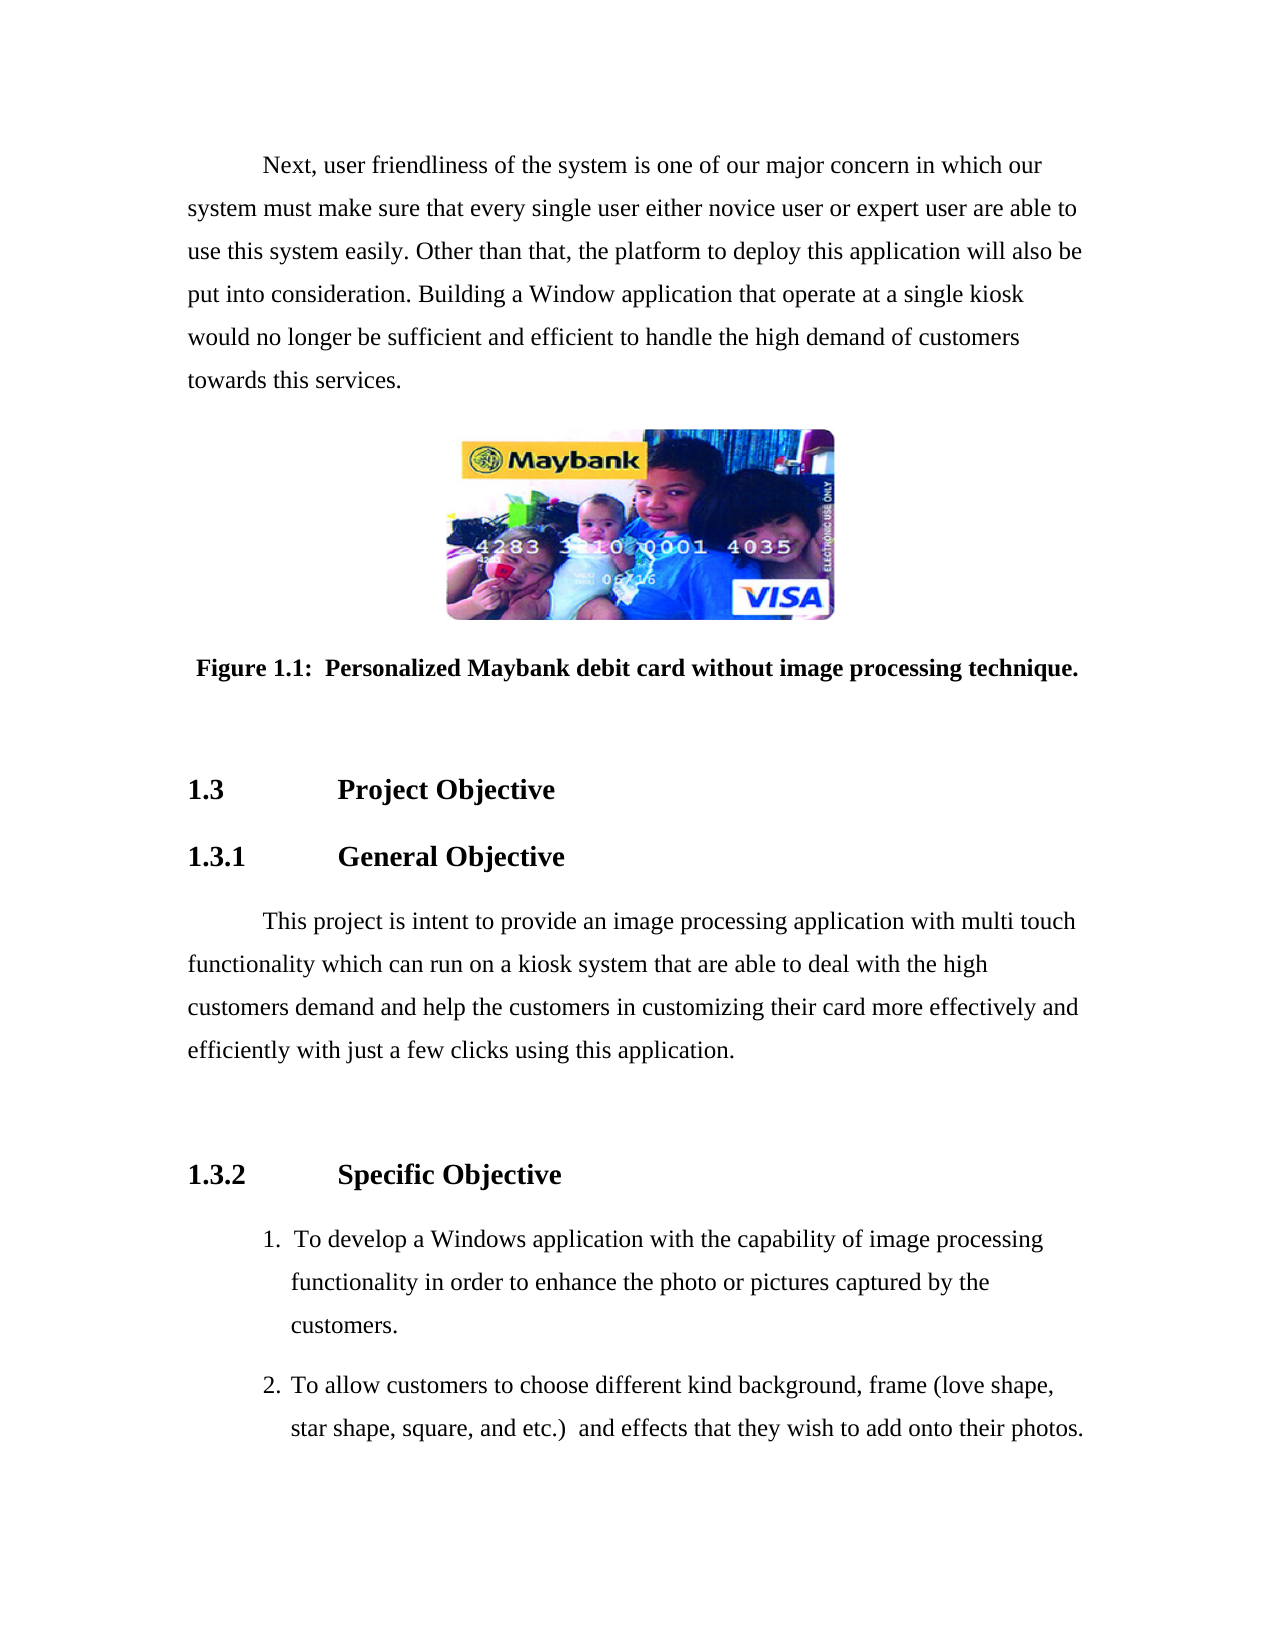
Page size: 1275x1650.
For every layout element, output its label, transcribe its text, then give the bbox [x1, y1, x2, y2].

text 1.3.2 Specific Objective [187, 1157, 1087, 1191]
text This project is intent to provide an image processing application with multi touch functionality which can run on a kiosk system that are able to deal with the high customers demand and help the customers in customizing their card more effectively and efficiently with just a few clicks using this application. [187, 906, 1087, 1064]
text Figure 1.1: Personalized Maybank debit card without image processing technique. [187, 653, 1087, 682]
text Next, user friendliness of the system is one of our major concern in which our system must make sure that every single user either novice user or expert user are able to use this system easily. Other than that, the platform to deploy this application will also be put into consideration. Building a Window application that operate at a single kiosk would no longer be sufficient and efficient to handle the high demand of customers towards this services. [187, 150, 1087, 394]
text 1.3 Project Objective [187, 772, 1087, 805]
text 1. To develop a Windows application with the capability of image processing functionality in order to enhance the photo or pictures captured by the customers. [262, 1224, 1087, 1339]
text 2. To allow customers to choose different kind background, frame (love shape, star shape, square, and etc.) and effects that they wish to add onto their photos. [263, 1370, 1087, 1442]
text 1.3.1 General Objective [187, 839, 1087, 872]
picture [438, 425, 837, 620]
